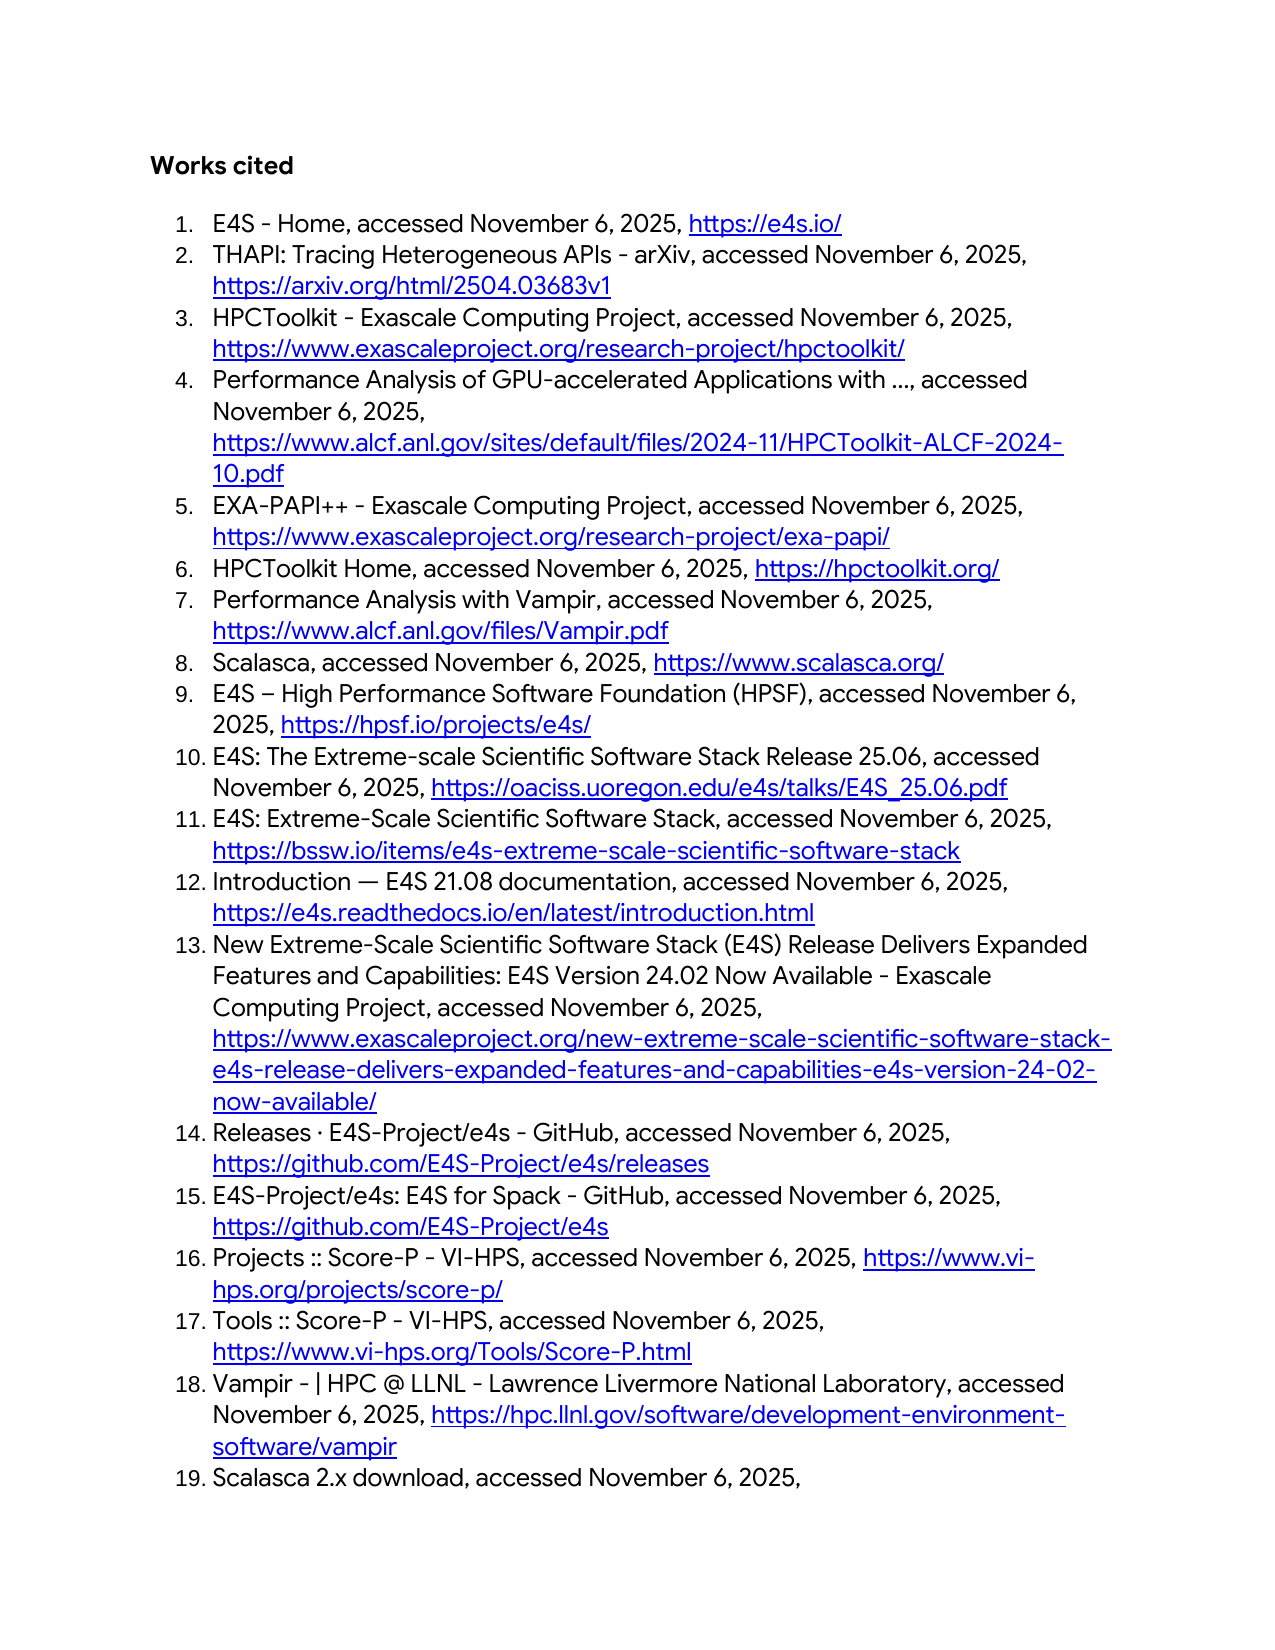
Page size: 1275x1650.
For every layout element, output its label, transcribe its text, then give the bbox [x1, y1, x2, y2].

list Scalasca, accessed November 6, 2025, https://www.scalasca.org/ [175, 647, 1125, 678]
list Introduction — E4S 21.08 documentation, accessed November 6, 2025, https://e4s.readthedocs.io/en/latest/introduction.html [175, 866, 1125, 929]
list E4S: Extreme-Scale Scientific Software Stack, accessed November 6, 2025, https://bssw.io/items/e4s-extreme-scale-scientific-software-stack [175, 804, 1125, 866]
list THAPI: Tracing Heterogeneous APIs - arXiv, accessed November 6, 2025, https://arxiv.org/html/2504.03683v1 [175, 239, 1125, 302]
list E4S-Project/e4s: E4S for Spack - GitHub, accessed November 6, 2025, https://github.com/E4S-Project/e4s [175, 1180, 1125, 1243]
list EXA-PAPI++ - Exascale Computing Project, accessed November 6, 2025, https://www.exascaleproject.org/research-project/exa-papi/ [175, 490, 1125, 553]
list E4S - Home, accessed November 6, 2025, https://e4s.io/ [175, 208, 1125, 239]
list Projects :: Score-P - VI-HPS, accessed November 6, 2025, https://www.vi-hps.org/projects/score-p/ [175, 1243, 1125, 1305]
list Tools :: Score-P - VI-HPS, accessed November 6, 2025, https://www.vi-hps.org/Tools/Score-P.html [175, 1305, 1125, 1368]
list E4S: The Extreme-scale Scientific Software Stack Release 25.06, accessed November 6, 2025, https://oaciss.uoregon.edu/e4s/talks/E4S_25.06.pdf [175, 741, 1125, 804]
list Performance Analysis with Vampir, accessed November 6, 2025, https://www.alcf.anl.gov/files/Vampir.pdf [175, 584, 1125, 647]
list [175, 1462, 1125, 1493]
subtitle Works cited [150, 150, 1125, 181]
list New Extreme-Scale Scientific Software Stack (E4S) Release Delivers Expanded Features and Capabilities: E4S Version 24.02 Now Available - Exascale Computing Project, accessed November 6, 2025, https://www.exascaleproject.org/new-extreme-scale-scientific-software-stack-e4s-release-delivers-expanded-features-and-capabilities-e4s-version-24-02-now-available/ [175, 929, 1125, 1117]
list HPCToolkit Home, accessed November 6, 2025, https://hpctoolkit.org/ [175, 553, 1125, 584]
list Vampir - | HPC @ LLNL - Lawrence Livermore National Laboratory, accessed November 6, 2025, https://hpc.llnl.gov/software/development-environment-software/vampir [175, 1368, 1125, 1462]
list Performance Analysis of GPU-accelerated Applications with ..., accessed November 6, 2025, https://www.alcf.anl.gov/sites/default/files/2024-11/HPCToolkit-ALCF-2024-10.pdf [175, 365, 1125, 490]
list HPCToolkit - Exascale Computing Project, accessed November 6, 2025, https://www.exascaleproject.org/research-project/hpctoolkit/ [175, 302, 1125, 365]
list E4S – High Performance Software Foundation (HPSF), accessed November 6, 2025, https://hpsf.io/projects/e4s/ [175, 678, 1125, 741]
list Releases · E4S-Project/e4s - GitHub, accessed November 6, 2025, https://github.com/E4S-Project/e4s/releases [175, 1117, 1125, 1180]
